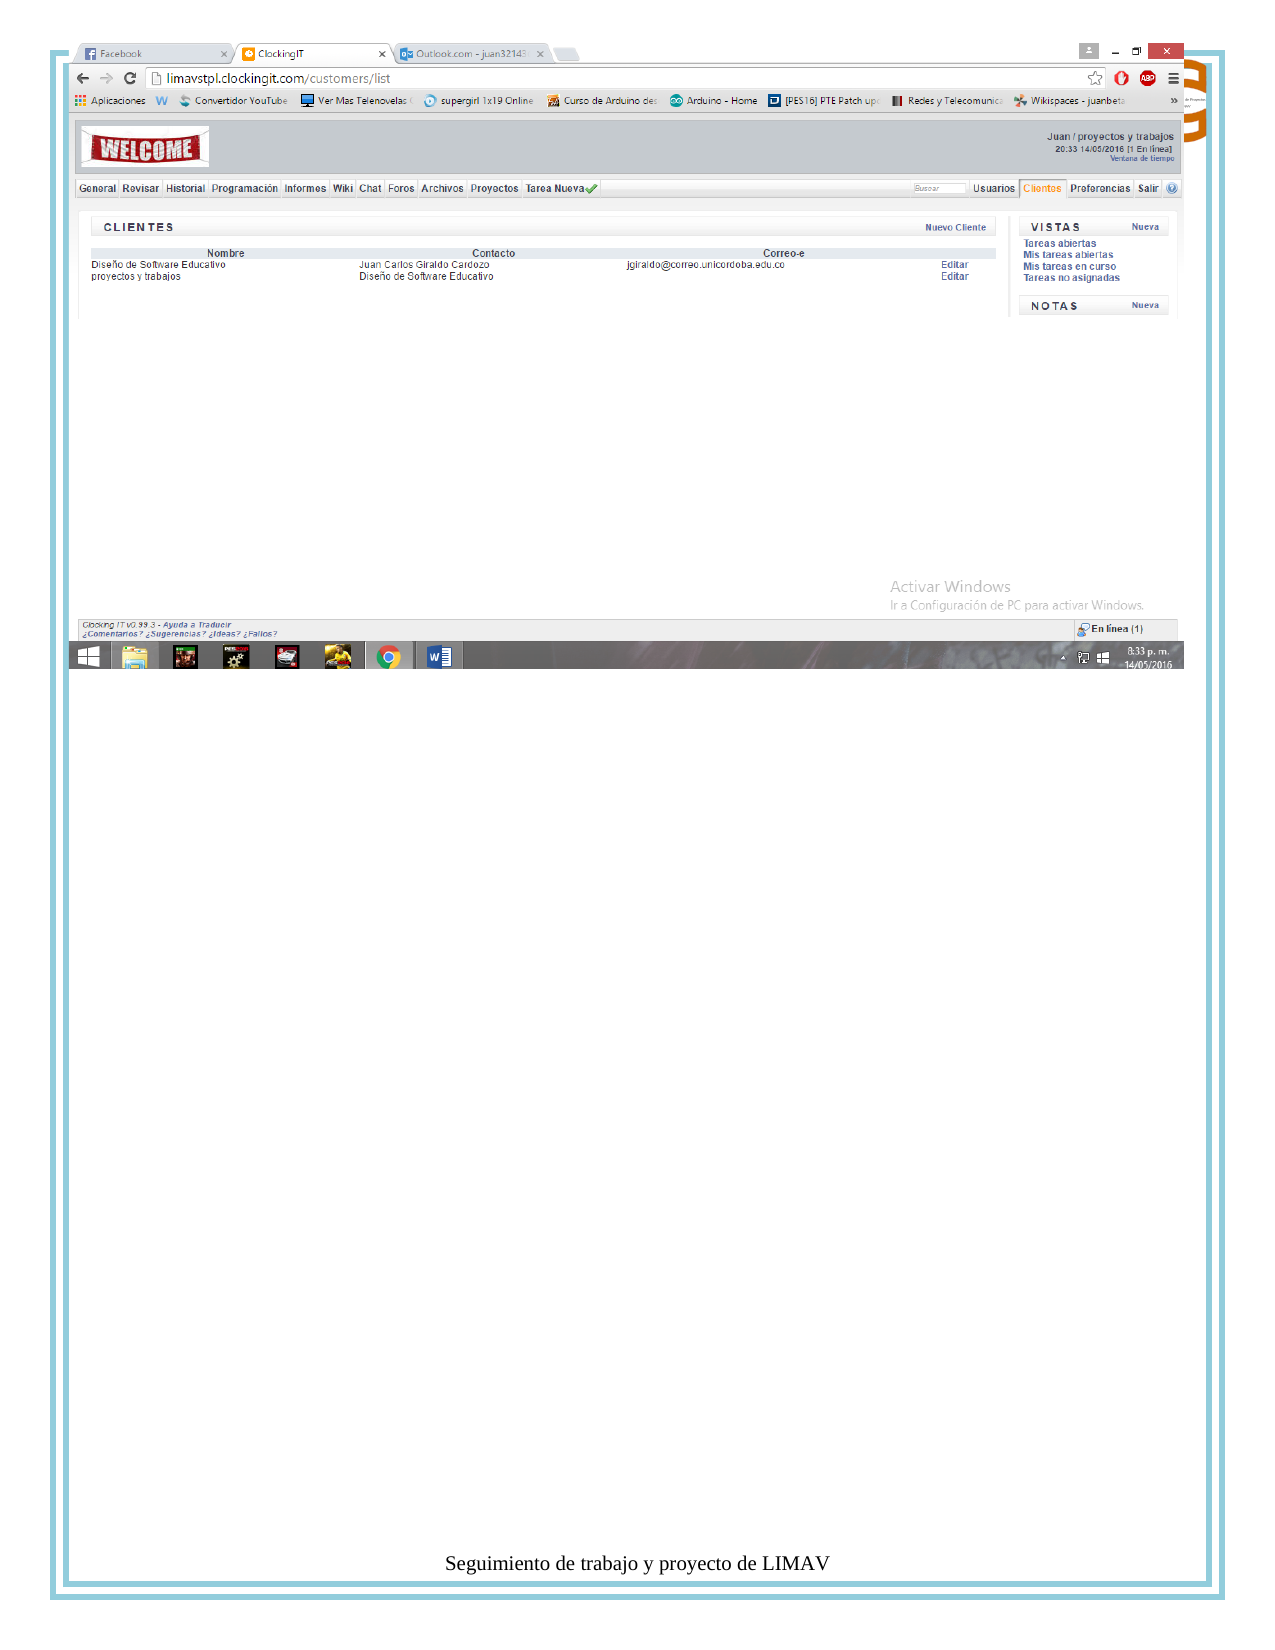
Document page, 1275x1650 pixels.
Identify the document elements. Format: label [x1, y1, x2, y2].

picture [68, 43, 1218, 668]
